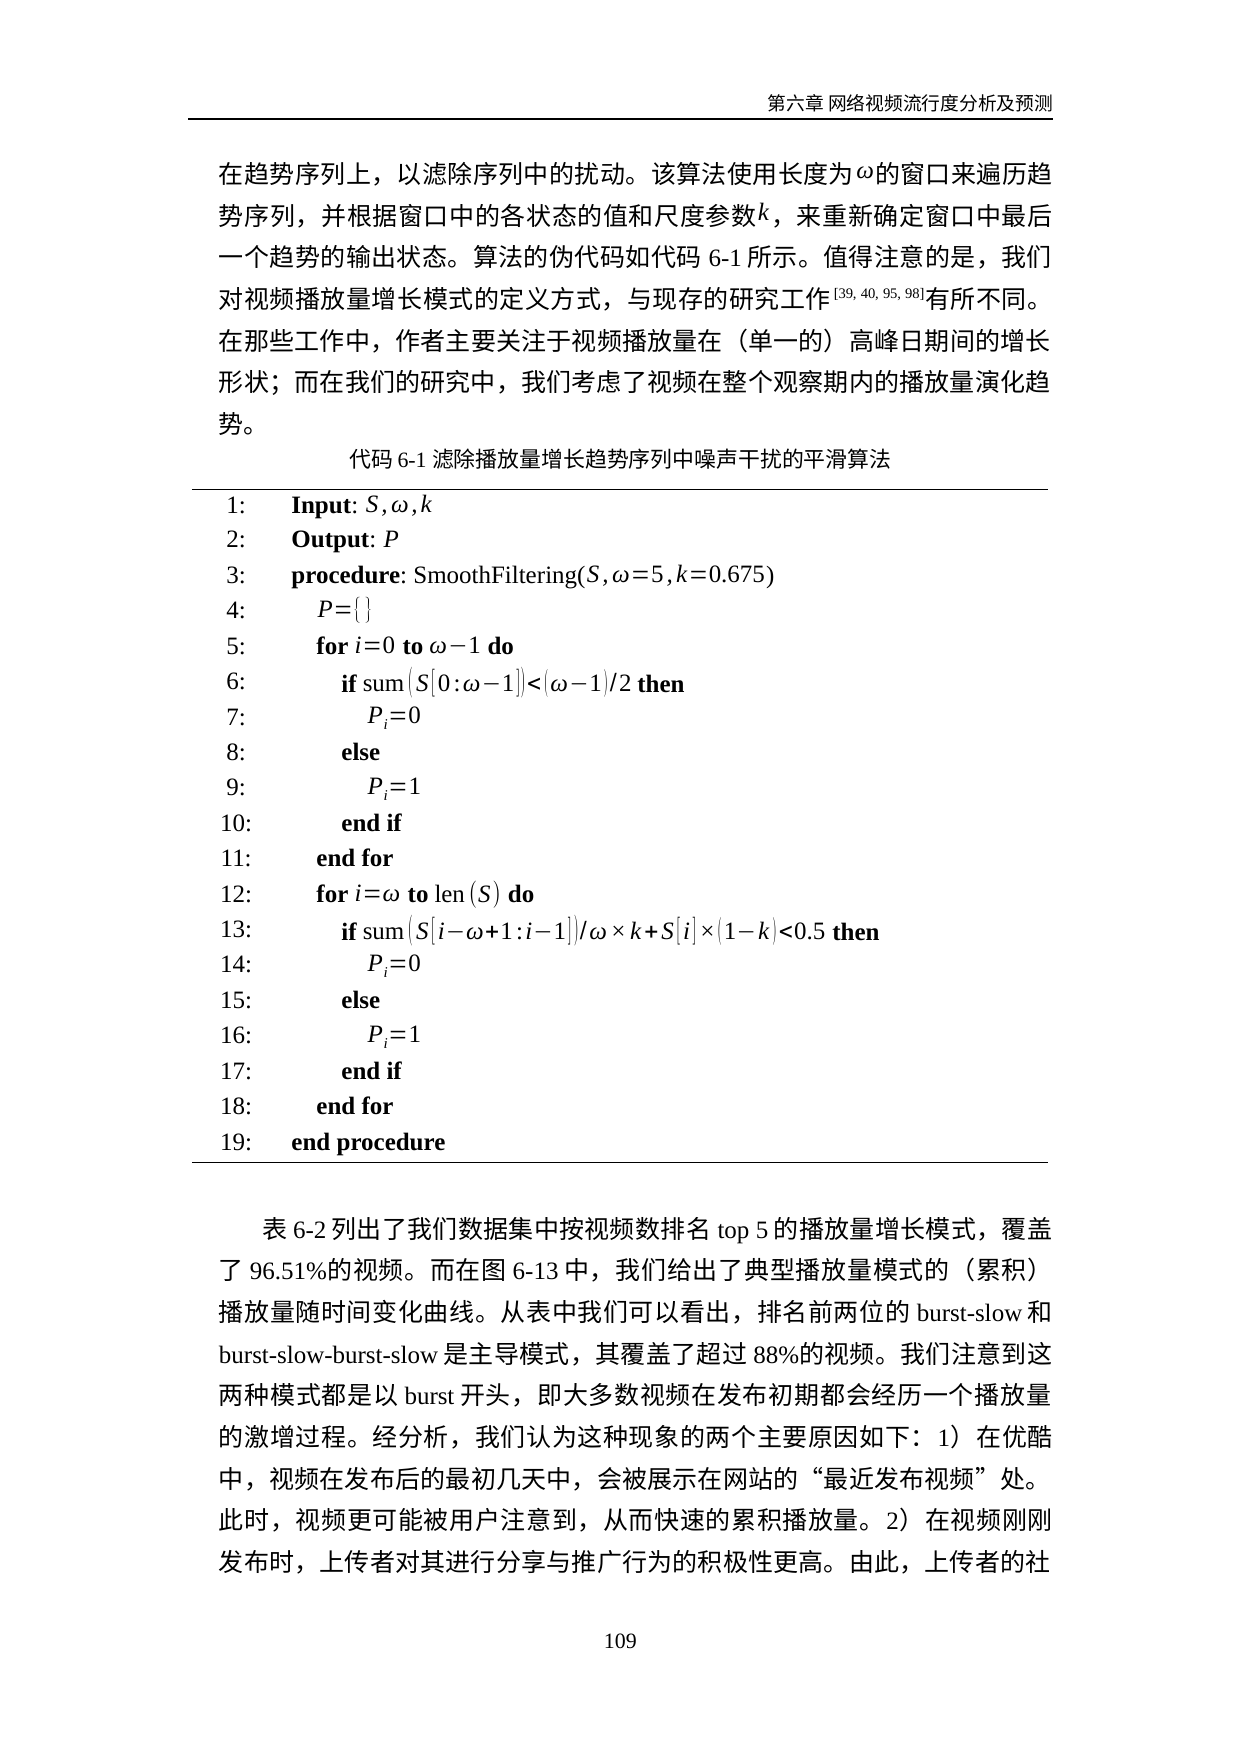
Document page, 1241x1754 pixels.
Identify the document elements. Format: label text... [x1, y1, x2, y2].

table_cell 17: [192, 1056, 280, 1091]
table_cell 7: [192, 702, 280, 737]
table_cell 8: [192, 737, 280, 772]
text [219, 150, 1053, 442]
table_cell procedure: SmoothFiltering() [280, 560, 1048, 595]
table_cell for to do [280, 631, 1048, 666]
table_cell [280, 773, 1048, 808]
table_header Input: [280, 490, 1048, 524]
table_cell [280, 1020, 1048, 1056]
table_cell if then [280, 914, 1048, 949]
table_cell 3: [192, 560, 280, 595]
table_cell 14: [192, 950, 280, 985]
table_cell for to do [280, 879, 1048, 914]
table_cell 9: [192, 773, 280, 808]
table_cell [280, 595, 1048, 631]
table_cell 19: [192, 1127, 280, 1162]
table_cell else [280, 985, 1048, 1020]
table_cell if then [280, 666, 1048, 702]
table_cell end for [280, 843, 1048, 879]
table_cell 6: [192, 666, 280, 702]
table_cell [280, 950, 1048, 985]
table_cell else [280, 737, 1048, 772]
table_cell 12: [192, 879, 280, 914]
table_cell 18: [192, 1091, 280, 1127]
table_cell 15: [192, 985, 280, 1020]
table_cell end procedure [280, 1127, 1048, 1162]
table_cell end for [280, 1091, 1048, 1127]
table_cell 10: [192, 808, 280, 843]
table_cell end if [280, 808, 1048, 843]
table_cell [280, 702, 1048, 737]
table_cell 2: [192, 525, 280, 560]
table_cell 16: [192, 1020, 280, 1056]
table_cell end if [280, 1056, 1048, 1091]
table_cell 13: [192, 914, 280, 949]
table_cell 5: [192, 631, 280, 666]
table_cell Output: [280, 525, 1048, 560]
table_cell 11: [192, 843, 280, 879]
table_header 1: [192, 490, 280, 524]
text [219, 1205, 1053, 1580]
table_cell 4: [192, 595, 280, 631]
text 代码6-1 滤除播放量增长趋势序列中噪声干扰的平滑算法 [187, 442, 1053, 473]
